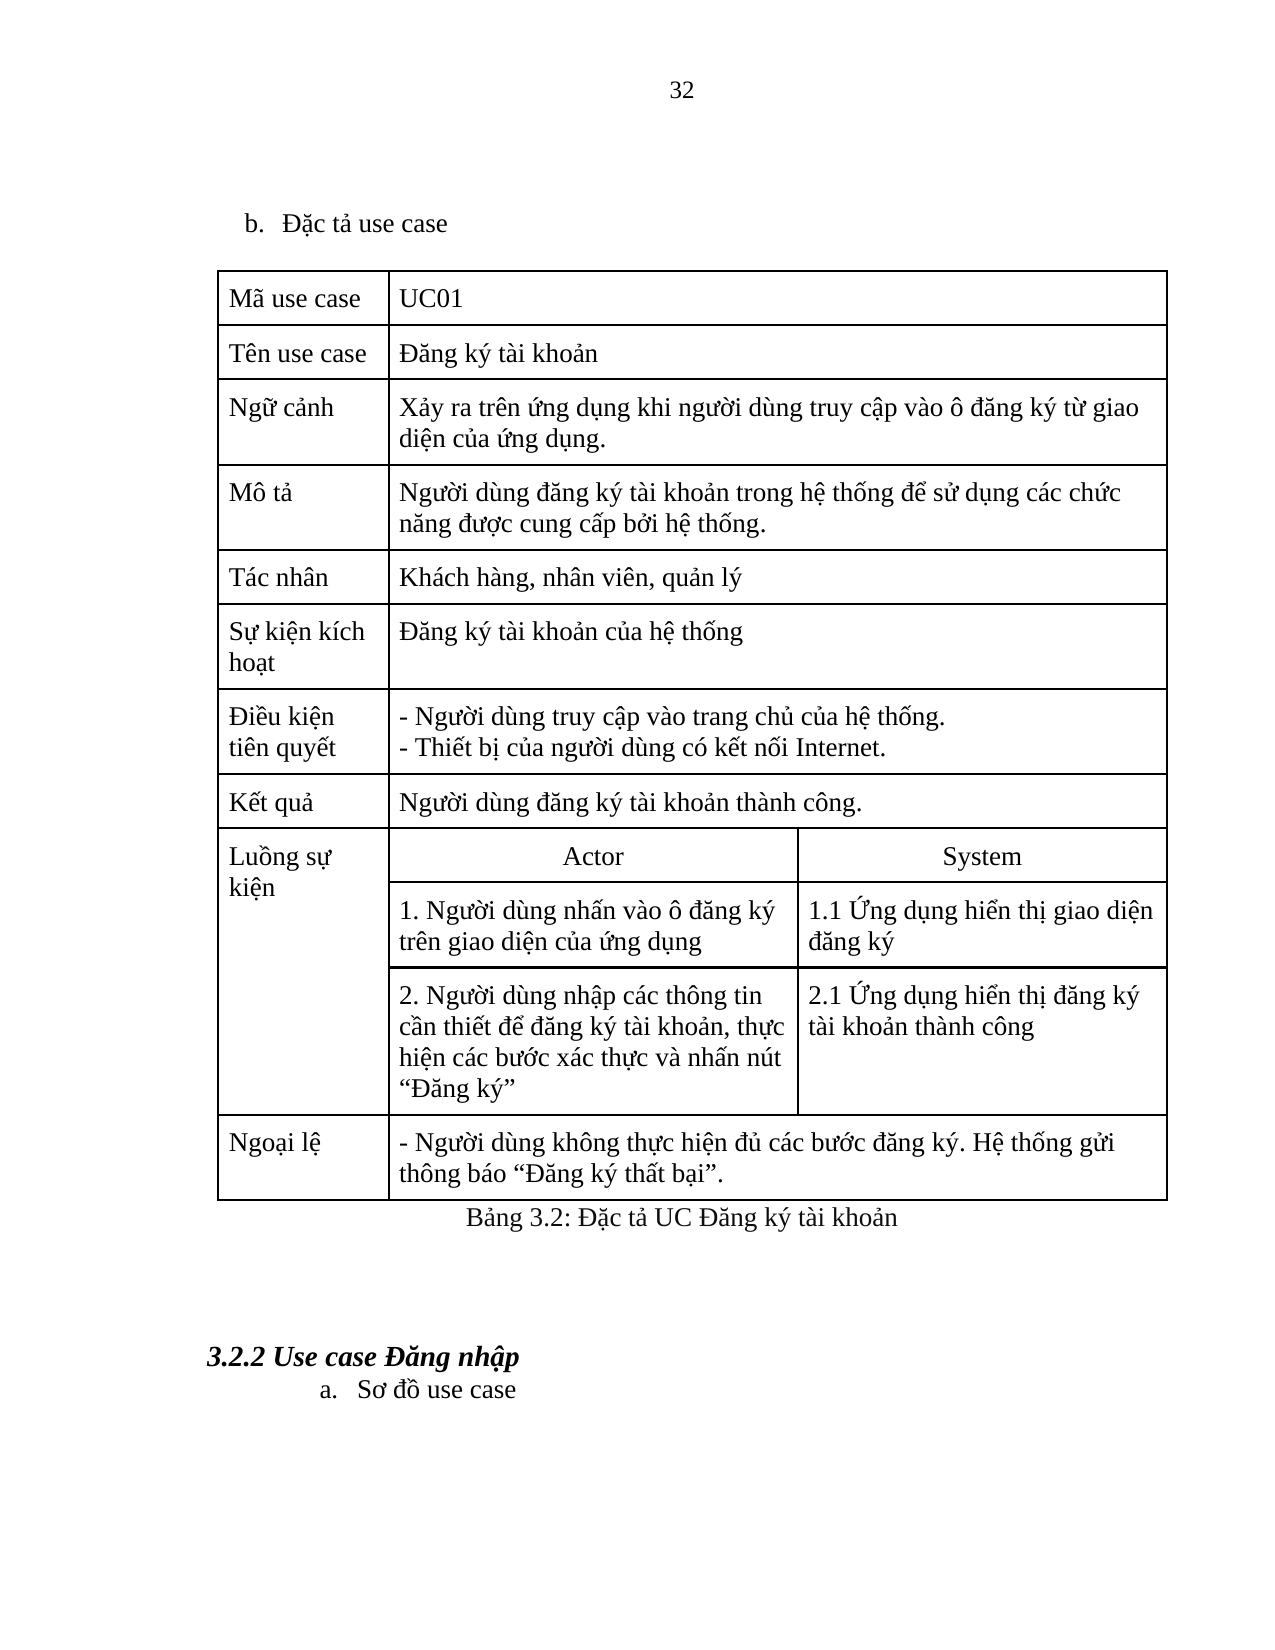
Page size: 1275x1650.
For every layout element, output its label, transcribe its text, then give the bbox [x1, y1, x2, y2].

table_cell 2. Người dùng nhập các thông tin cần thiết để đăng ký tài khoản, thực hiện các bước xác thực và nhấn nút “Đăng ký” [390, 969, 797, 1114]
table_cell Khách hàng, nhân viên, quản lý [390, 551, 1166, 603]
table_cell System [799, 829, 1166, 881]
table_header Mã use case [219, 272, 388, 324]
table_cell Đăng ký tài khoản [390, 326, 1166, 378]
table_cell - Người dùng không thực hiện đủ các bước đăng ký. Hệ thống gửi thông báo “Đăng ký thất bại”. [390, 1116, 1166, 1199]
text Bảng 3.2: Đặc tả UC Đăng ký tài khoản [207, 1201, 1157, 1232]
table_cell Người dùng đăng ký tài khoản thành công. [390, 775, 1166, 827]
table_cell Ngữ cảnh [219, 380, 388, 463]
table_cell Xảy ra trên ứng dụng khi người dùng truy cập vào ô đăng ký từ giao diện của ứng dụng. [390, 380, 1166, 463]
table_cell 2.1 Ứng dụng hiển thị đăng ký tài khoản thành công [799, 969, 1166, 1114]
table_cell Mô tả [219, 466, 388, 549]
list Sơ đồ use case [319, 1373, 1157, 1404]
table_cell 1. Người dùng nhấn vào ô đăng ký trên giao diện của ứng dụng [390, 883, 797, 966]
table_cell - Người dùng truy cập vào trang chủ của hệ thống. - Thiết bị của người dùng có kết nối Internet. [390, 690, 1166, 773]
table_cell Actor [390, 829, 797, 881]
table_cell Sự kiện kích hoạt [219, 605, 388, 688]
table_cell Đăng ký tài khoản của hệ thống [390, 605, 1166, 688]
subtitle 3.2.2 Use case Đăng nhập [207, 1339, 1157, 1373]
table_header UC01 [390, 272, 1166, 324]
table_cell 1.1 Ứng dụng hiển thị giao diện đăng ký [799, 883, 1166, 966]
table_cell Tên use case [219, 326, 388, 378]
table_cell Kết quả [219, 775, 388, 827]
table_cell Điều kiện tiên quyết [219, 690, 388, 773]
table_cell Tác nhân [219, 551, 388, 603]
list Đặc tả use case [244, 207, 1157, 238]
table_cell Người dùng đăng ký tài khoản trong hệ thống để sử dụng các chức năng được cung cấp bởi hệ thống. [390, 466, 1166, 549]
table_cell Luồng sự kiện [219, 829, 388, 1114]
table_cell Ngoại lệ [219, 1116, 388, 1199]
